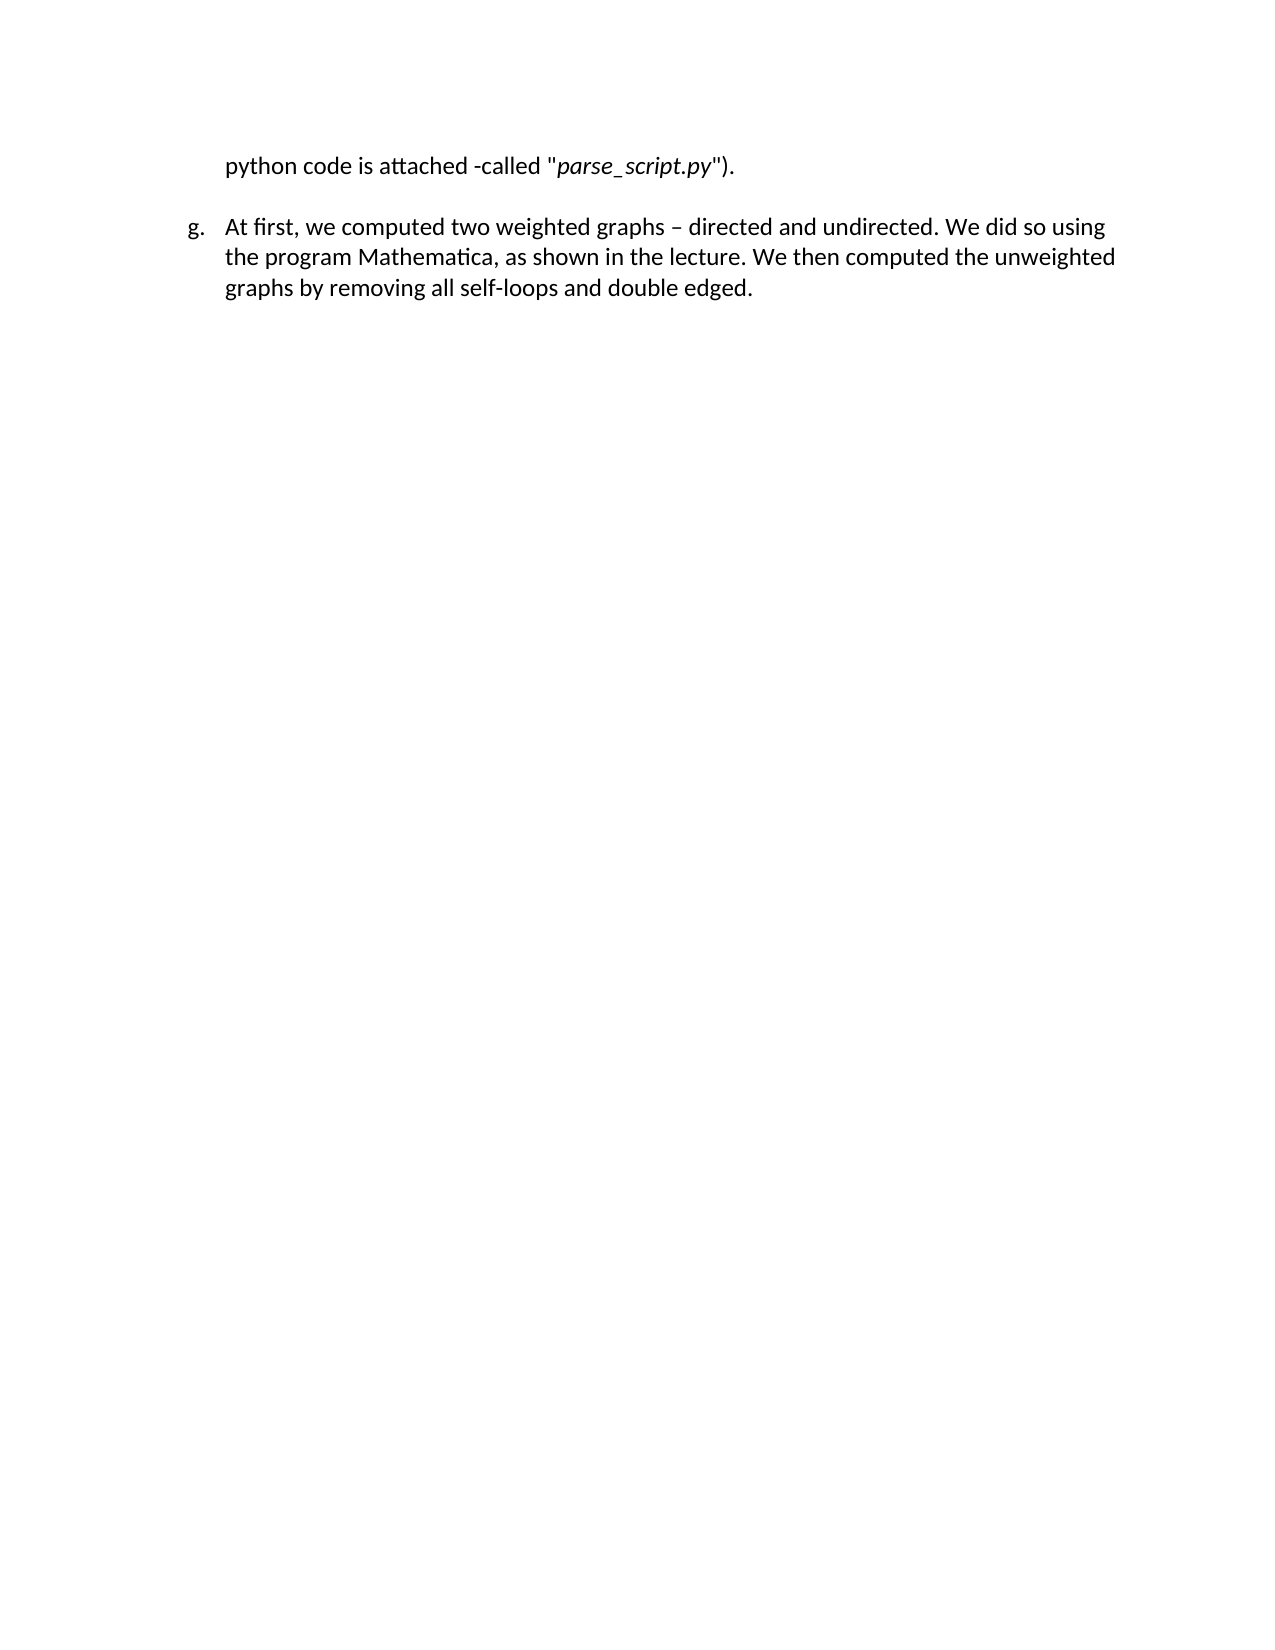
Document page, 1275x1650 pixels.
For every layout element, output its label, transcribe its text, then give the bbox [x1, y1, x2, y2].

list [187, 150, 1125, 211]
list At first, we computed two weighted graphs – directed and undirected. We did so using the program Mathematica, as shown in the lecture. We then computed the unweighted graphs by removing all self-loops and double edged. [187, 211, 1125, 303]
